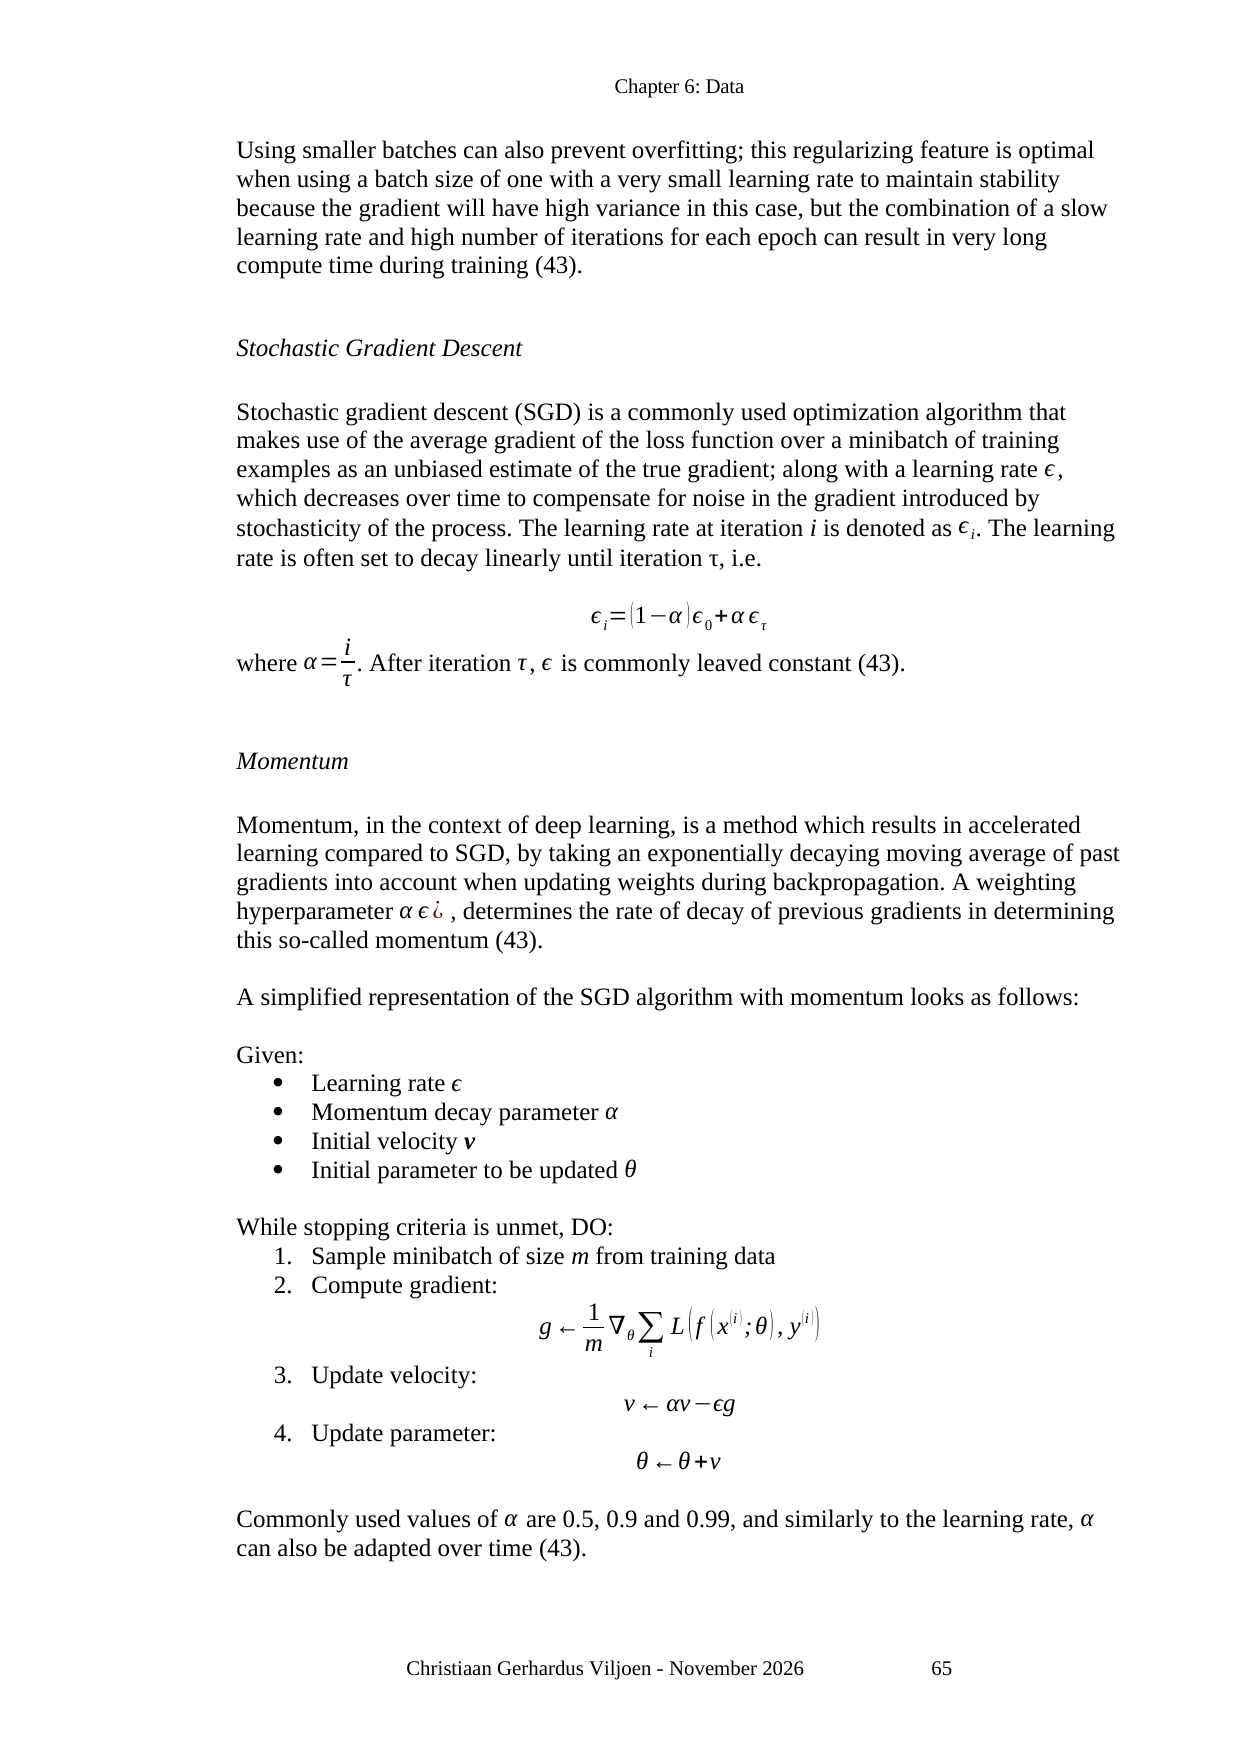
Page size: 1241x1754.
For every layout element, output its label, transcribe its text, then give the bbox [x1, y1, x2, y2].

list Momentum decay parameter [274, 1097, 1122, 1126]
list Update parameter: [274, 1418, 1122, 1447]
text Stochastic gradient descent (SGD) is a commonly used optimization algorithm that makes use of the average gradient of the loss function over a minibatch of training examples as an unbiased estimate of the true gradient; along with a learning rate , which decreases over time to compensate for noise in the gradient introduced by stochasticity of the process. The learning rate at iteration i is denoted as . The learning rate is often set to decay linearly until iteration τ, i.e. [236, 397, 1122, 572]
list Update velocity: [274, 1360, 1122, 1389]
text A simplified representation of the SGD algorithm with momentum looks as follows: [236, 982, 1122, 1011]
text where . After iteration , is commonly leaved constant . [236, 633, 1122, 692]
text Momentum, in the context of deep learning, is a method which results in accelerated learning compared to SGD, by taking an exponentially decaying moving average of past gradients into account when updating weights during backpropagation. A weighting hyperparameter , determines the rate of decay of previous gradients in determining this so-called momentum . [236, 810, 1122, 953]
text While stopping criteria is unmet, DO: [236, 1212, 1122, 1241]
subtitle Momentum [236, 746, 1122, 775]
list Compute gradient: [274, 1270, 1122, 1298]
text Using smaller batches can also prevent overfitting; this regularizing feature is optimal when using a batch size of one with a very small learning rate to maintain stability because the gradient will have high variance in this case, but the combination of a slow learning rate and high number of iterations for each epoch can result in very long compute time during training . [236, 135, 1122, 279]
text Given: [236, 1040, 1122, 1068]
list Learning rate [274, 1068, 1122, 1097]
list Initial velocity v [274, 1126, 1122, 1155]
text Commonly used values of are 0.5, 0.9 and 0.99, and similarly to the learning rate, can also be adapted over time . [236, 1504, 1122, 1562]
list Initial parameter to be updated [274, 1155, 1122, 1183]
subtitle Stochastic Gradient Descent [236, 333, 1122, 362]
list Sample minibatch of size m from training data [274, 1241, 1122, 1270]
